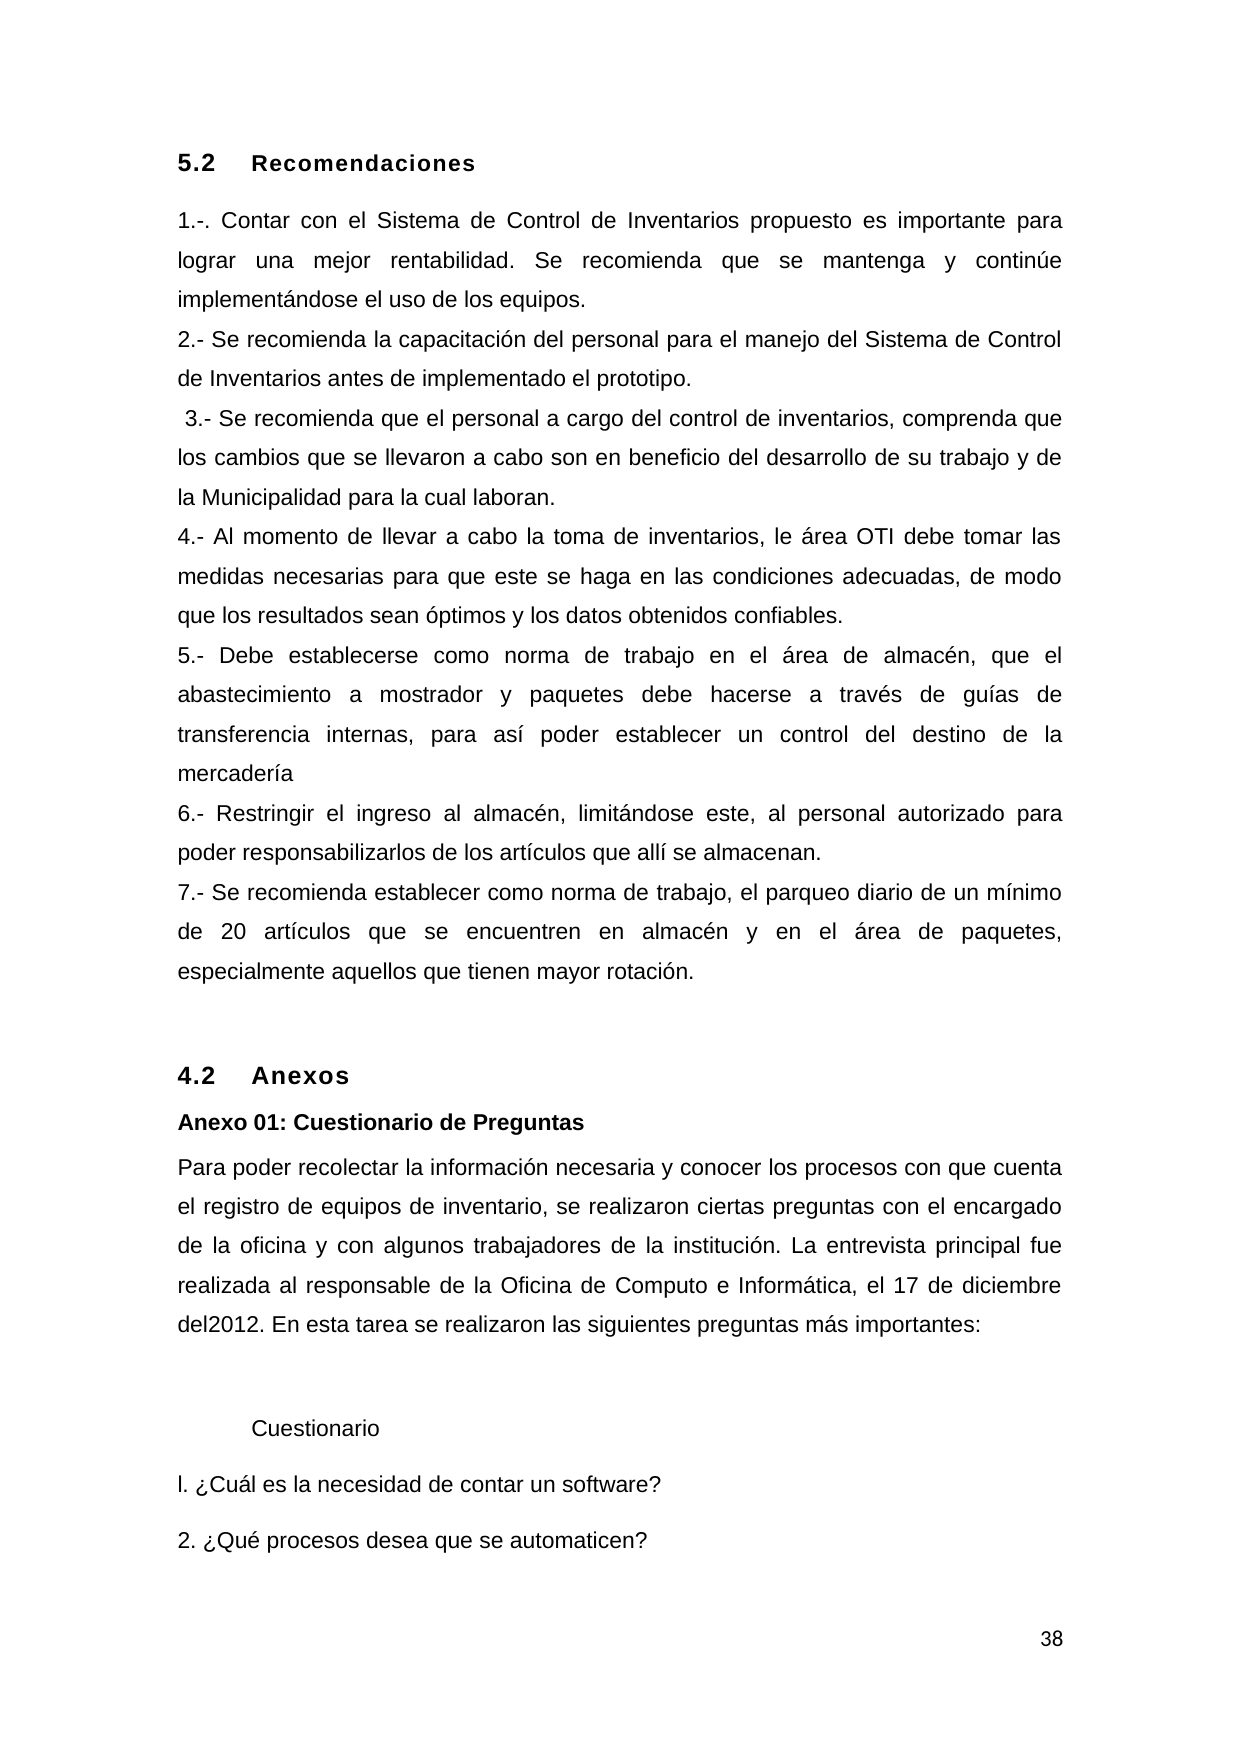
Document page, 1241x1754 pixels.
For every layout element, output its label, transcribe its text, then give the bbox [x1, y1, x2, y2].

text Anexo 01: Cuestionario de Preguntas [177, 1108, 1063, 1135]
list 1.-. Contar con el Sistema de Control de Inventarios propuesto es importante para lograr una mejor rentabilidad. Se recomienda que se mantenga y continúe implementándose el uso de los equipos. [177, 207, 1063, 313]
list 6.- Restringir el ingreso al almacén, limitándose este, al personal autorizado para poder responsabilizarlos de los artículos que allí se almacenan. [177, 800, 1063, 866]
text Cuestionario [177, 1414, 1063, 1441]
list 4.- Al momento de llevar a cabo la toma de inventarios, le área OTI debe tomar las medidas necesarias para que este se haga en las condiciones adecuadas, de modo que los resultados sean óptimos y los datos obtenidos confiables. [177, 523, 1063, 629]
text 2. ¿Qué procesos desea que se automaticen? [177, 1527, 1063, 1553]
text Para poder recolectar la información necesaria y conocer los procesos con que cuenta el registro de equipos de inventario, se realizaron ciertas preguntas con el encargado de la oficina y con algunos trabajadores de la institución. La entrevista principal fue realizada al responsable de la Oficina de Computo e Informática, el 17 de diciembre del2012. En esta tarea se realizaron las siguientes preguntas más importantes: [177, 1153, 1063, 1338]
subtitle Recomendaciones [177, 148, 1063, 176]
list 5.- Debe establecerse como norma de trabajo en el área de almacén, que el abastecimiento a mostrador y paquetes debe hacerse a través de guías de transferencia internas, para así poder establecer un control del destino de la mercadería [177, 642, 1063, 787]
list 7.- Se recomienda establecer como norma de trabajo, el parqueo diario de un mínimo de 20 artículos que se encuentren en almacén y en el área de paquetes, especialmente aquellos que tienen mayor rotación. [177, 879, 1063, 984]
list 2.- Se recomienda la capacitación del personal para el manejo del Sistema de Control de Inventarios antes de implementado el prototipo. [177, 326, 1063, 392]
text l. ¿Cuál es la necesidad de contar un software? [177, 1471, 1063, 1497]
list 3.- Se recomienda que el personal a cargo del control de inventarios, comprenda que los cambios que se llevaron a cabo son en beneficio del desarrollo de su trabajo y de la Municipalidad para la cual laboran. [177, 405, 1063, 510]
subtitle Anexos [177, 1061, 1063, 1089]
